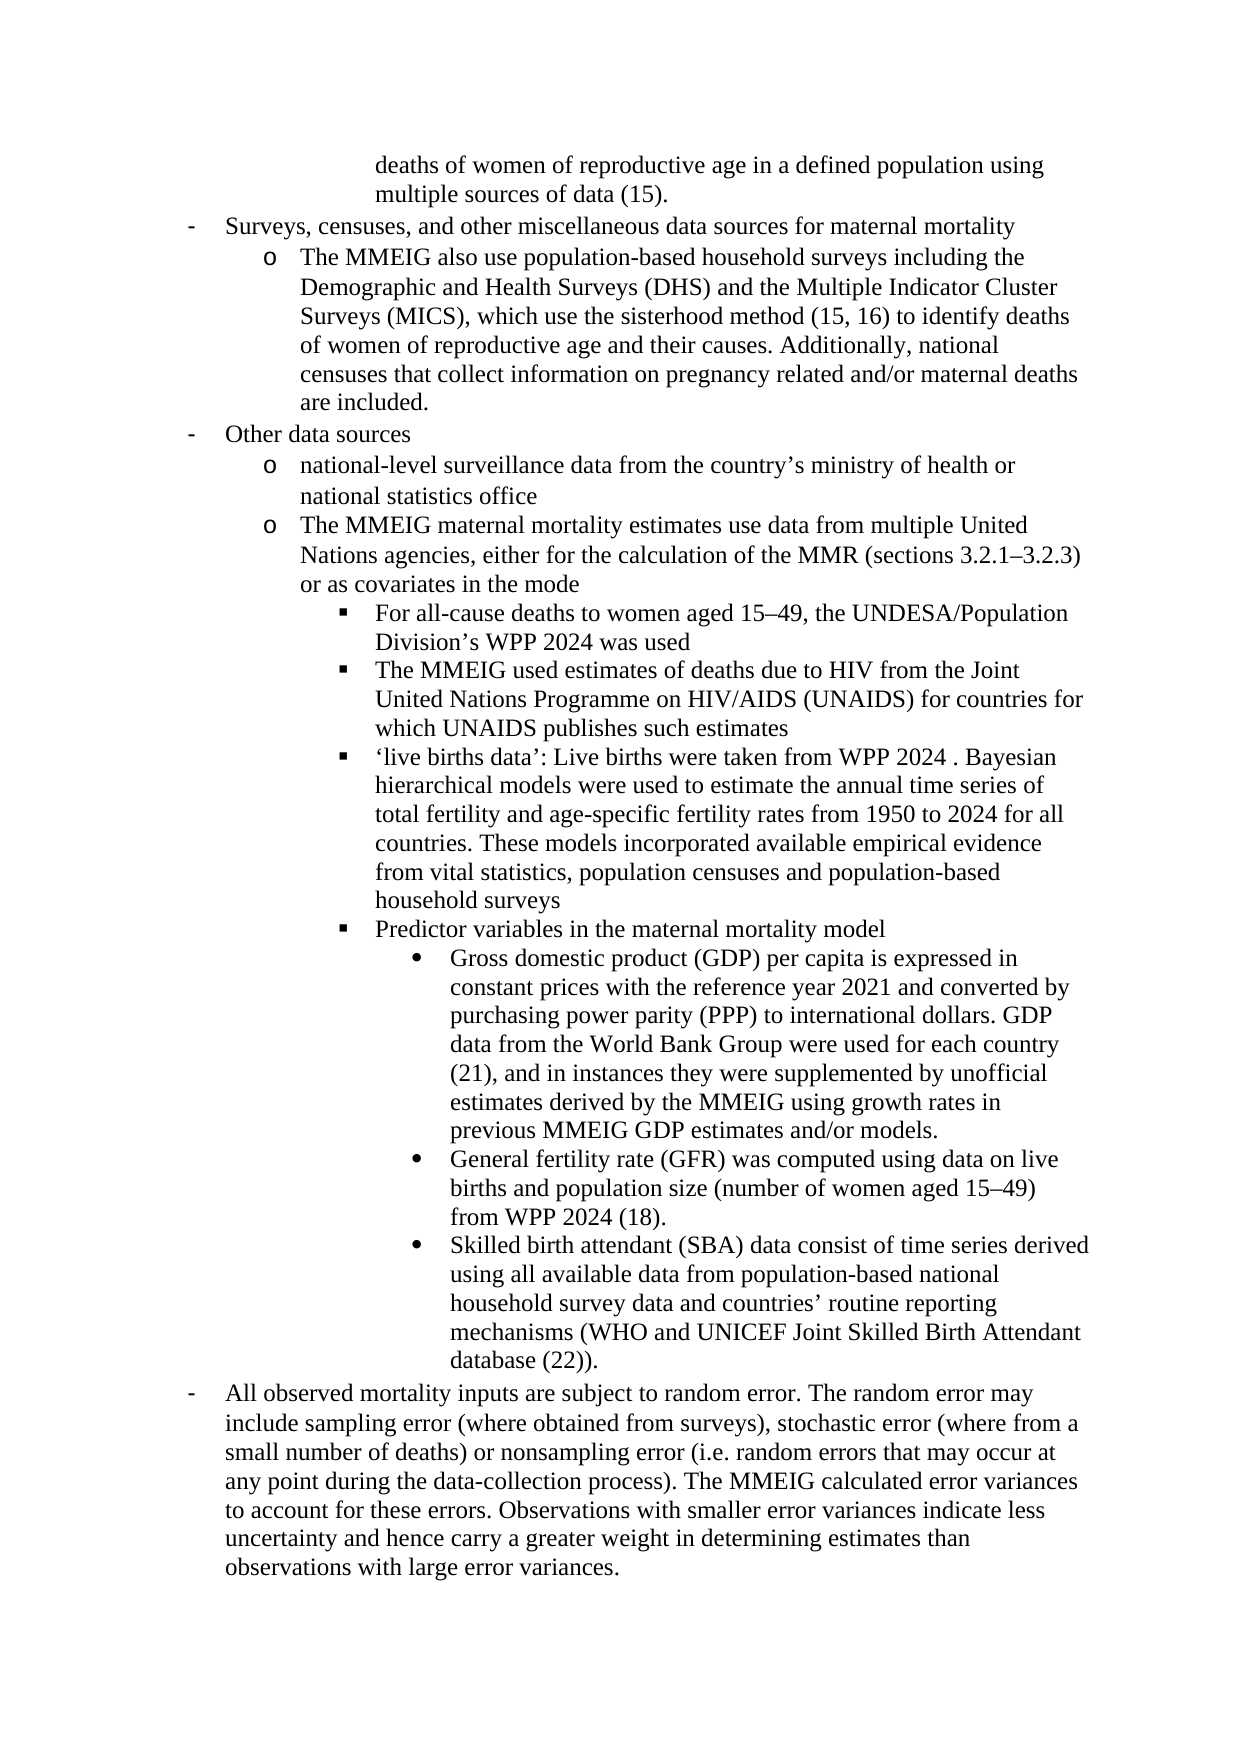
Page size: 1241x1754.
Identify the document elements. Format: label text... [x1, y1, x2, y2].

list The MMEIG also use population-based household surveys including the Demographic and Health Surveys (DHS) and the Multiple Indicator Cluster Surveys (MICS), which use the sisterhood method (15, 16) to identify deaths of women of reproductive age and their causes. Additionally, national censuses that collect information on pregnancy related and/or maternal deaths are included. [262, 242, 1090, 416]
list Predictor variables in the maternal mortality model [337, 914, 1090, 943]
list Other data sources [187, 416, 1090, 450]
list Skilled birth attendant (SBA) data consist of time series derived using all available data from population-based national household survey data and countries’ routine reporting mechanisms (WHO and UNICEF Joint Skilled Birth Attendant database (22)). [412, 1231, 1090, 1374]
list The MMEIG used estimates of deaths due to HIV from the Joint United Nations Programme on HIV/AIDS (UNAIDS) for countries for which UNAIDS publishes such estimates [337, 656, 1090, 742]
list The MMEIG maternal mortality estimates use data from multiple United Nations agencies, either for the calculation of the MMR (sections 3.2.1–3.2.3) or as covariates in the mode [262, 510, 1090, 598]
list Surveys, censuses, and other miscellaneous data sources for maternal mortality [187, 207, 1090, 242]
list All observed mortality inputs are subject to random error. The random error may include sampling error (where obtained from surveys), stochastic error (where from a small number of deaths) or nonsampling error (i.e. random errors that may occur at any point during the data-collection process). The MMEIG calculated error variances to account for these errors. Observations with smaller error variances indicate less uncertainty and hence carry a greater weight in determining estimates than observations with large error variances. [187, 1374, 1090, 1581]
list General fertility rate (GFR) was computed using data on live births and population size (number of women aged 15–49) from WPP 2024 (18). [412, 1144, 1090, 1231]
list ‘live births data’: Live births were taken from WPP 2024 . Bayesian hierarchical models were used to estimate the annual time series of total fertility and age-specific fertility rates from 1950 to 2024 for all countries. These models incorporated available empirical evidence from vital statistics, population censuses and population-based household surveys [337, 742, 1090, 914]
list Gross domestic product (GDP) per capita is expressed in constant prices with the reference year 2021 and converted by purchasing power parity (PPP) to international dollars. GDP data from the World Bank Group were used for each country (21), and in instances they were supplemented by unofficial estimates derived by the MMEIG using growth rates in previous MMEIG GDP estimates and/or models. [412, 943, 1090, 1144]
list For all-cause deaths to women aged 15–49, the UNDESA/Population Division’s WPP 2024 was used [337, 598, 1090, 656]
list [337, 150, 1090, 207]
list national-level surveillance data from the country’s ministry of health or national statistics office [262, 450, 1090, 510]
